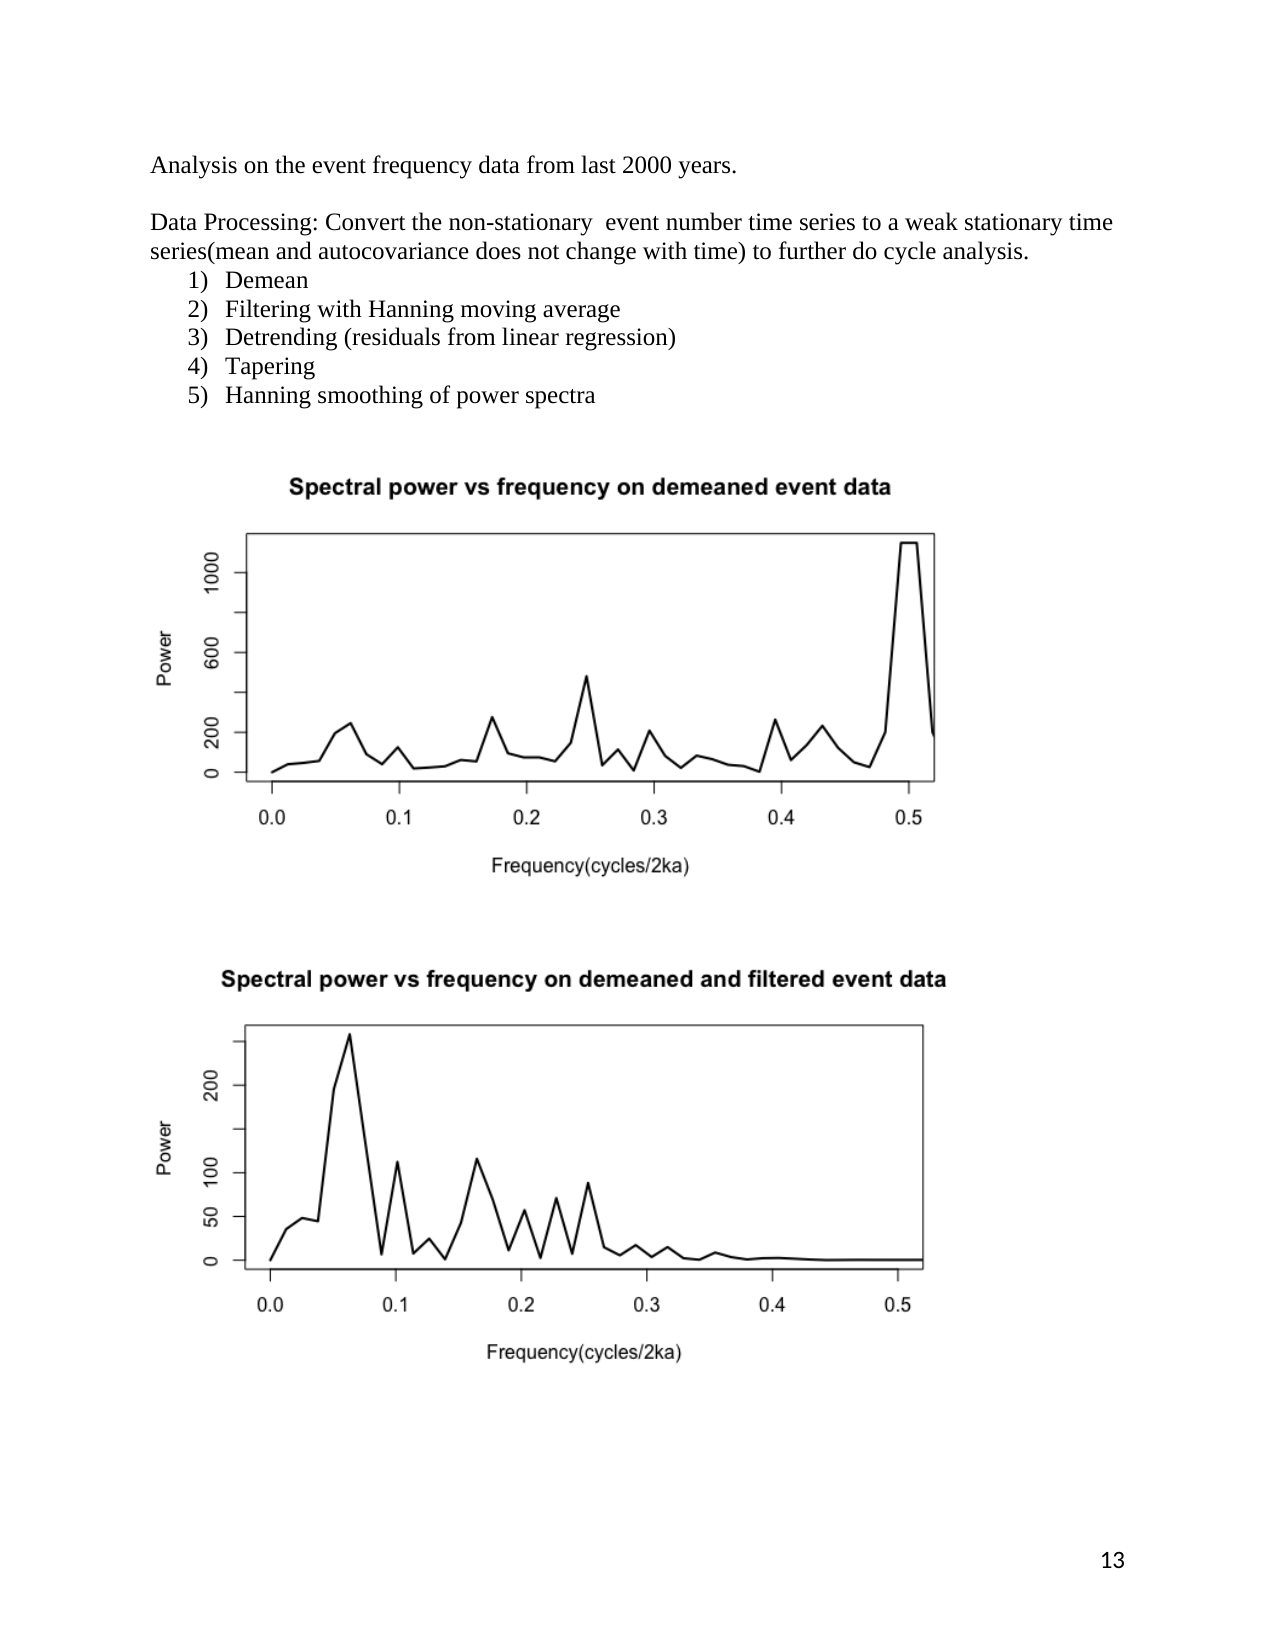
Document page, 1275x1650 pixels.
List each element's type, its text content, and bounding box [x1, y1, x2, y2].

picture [150, 930, 972, 1388]
text Analysis on the event frequency data from last 2000 years. [150, 150, 1125, 179]
list Hanning smoothing of power spectra [187, 380, 1125, 409]
list Filtering with Hanning moving average [187, 294, 1125, 322]
list Detrending (residuals from linear regression) [187, 322, 1125, 351]
list Tapering [187, 351, 1125, 380]
text Data Processing: Convert the non-stationary event number time series to a weak stationary time series(mean and autocovariance does not change with time) to further do cycle analysis. [150, 207, 1125, 265]
list Demean [187, 265, 1125, 294]
picture [150, 437, 984, 902]
